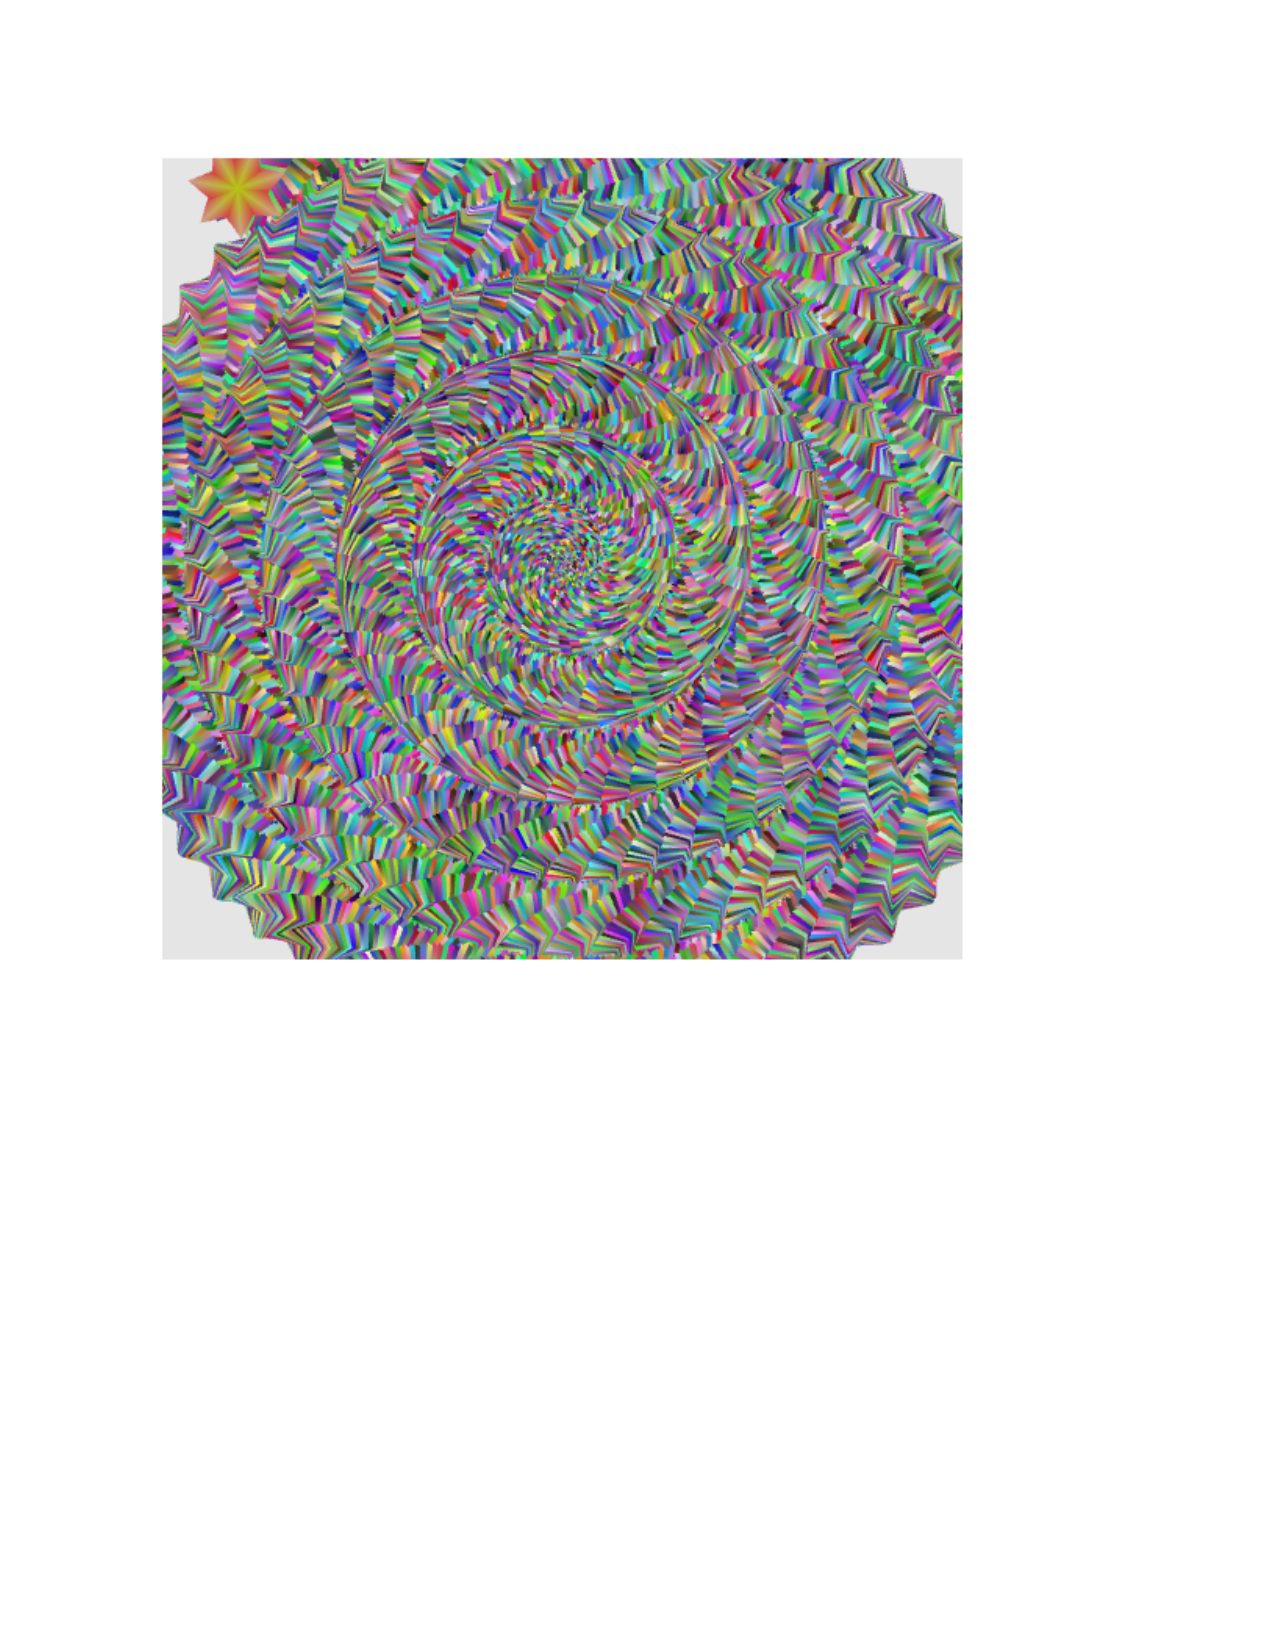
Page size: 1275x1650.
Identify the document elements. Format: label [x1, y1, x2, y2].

picture [150, 150, 980, 966]
